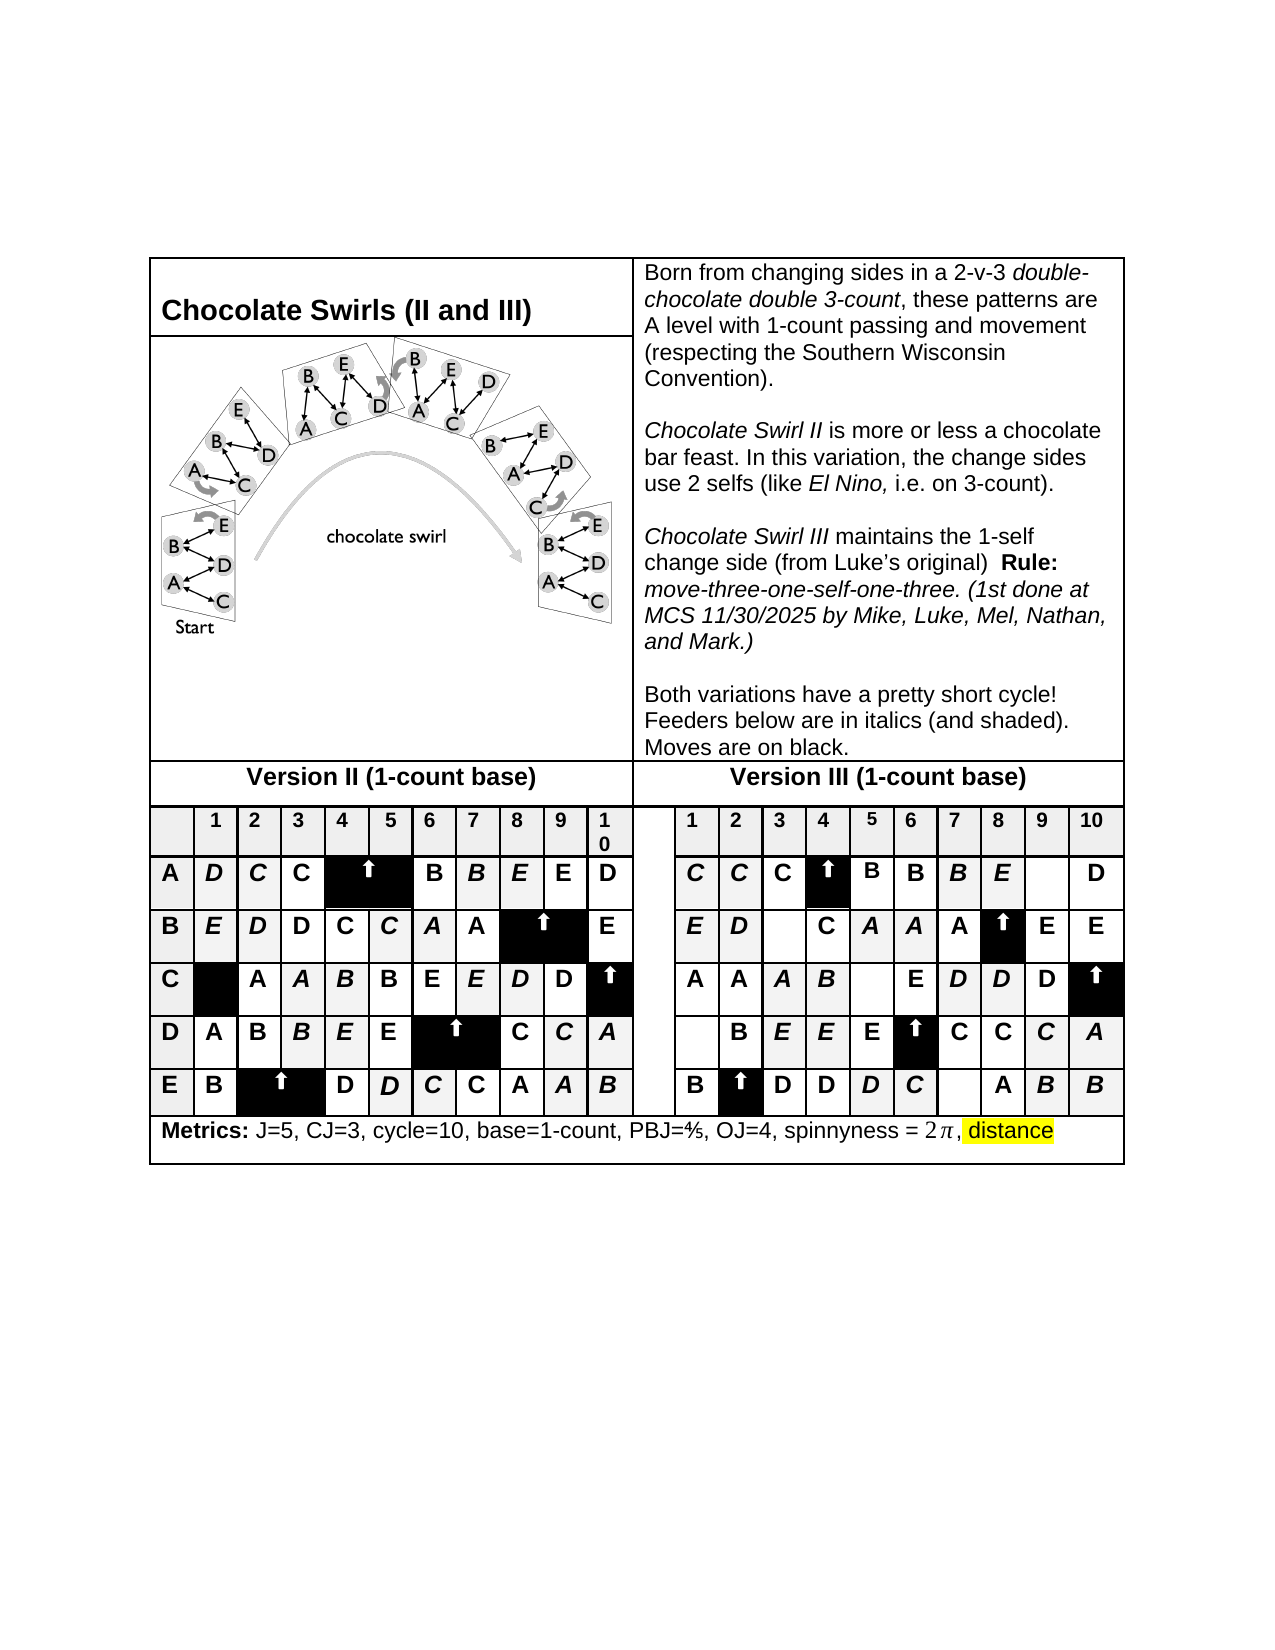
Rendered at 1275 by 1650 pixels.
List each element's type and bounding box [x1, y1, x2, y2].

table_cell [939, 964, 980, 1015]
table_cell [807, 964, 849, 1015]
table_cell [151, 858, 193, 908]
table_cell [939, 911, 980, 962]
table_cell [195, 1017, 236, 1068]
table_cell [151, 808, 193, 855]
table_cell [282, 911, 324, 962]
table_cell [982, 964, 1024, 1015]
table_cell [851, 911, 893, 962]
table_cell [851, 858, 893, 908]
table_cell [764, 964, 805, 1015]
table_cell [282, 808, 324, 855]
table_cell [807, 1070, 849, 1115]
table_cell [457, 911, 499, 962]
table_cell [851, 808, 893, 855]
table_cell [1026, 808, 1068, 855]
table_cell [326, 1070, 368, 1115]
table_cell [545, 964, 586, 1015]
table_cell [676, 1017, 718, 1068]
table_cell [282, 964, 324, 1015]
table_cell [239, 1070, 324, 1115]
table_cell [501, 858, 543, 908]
picture [161, 336, 612, 640]
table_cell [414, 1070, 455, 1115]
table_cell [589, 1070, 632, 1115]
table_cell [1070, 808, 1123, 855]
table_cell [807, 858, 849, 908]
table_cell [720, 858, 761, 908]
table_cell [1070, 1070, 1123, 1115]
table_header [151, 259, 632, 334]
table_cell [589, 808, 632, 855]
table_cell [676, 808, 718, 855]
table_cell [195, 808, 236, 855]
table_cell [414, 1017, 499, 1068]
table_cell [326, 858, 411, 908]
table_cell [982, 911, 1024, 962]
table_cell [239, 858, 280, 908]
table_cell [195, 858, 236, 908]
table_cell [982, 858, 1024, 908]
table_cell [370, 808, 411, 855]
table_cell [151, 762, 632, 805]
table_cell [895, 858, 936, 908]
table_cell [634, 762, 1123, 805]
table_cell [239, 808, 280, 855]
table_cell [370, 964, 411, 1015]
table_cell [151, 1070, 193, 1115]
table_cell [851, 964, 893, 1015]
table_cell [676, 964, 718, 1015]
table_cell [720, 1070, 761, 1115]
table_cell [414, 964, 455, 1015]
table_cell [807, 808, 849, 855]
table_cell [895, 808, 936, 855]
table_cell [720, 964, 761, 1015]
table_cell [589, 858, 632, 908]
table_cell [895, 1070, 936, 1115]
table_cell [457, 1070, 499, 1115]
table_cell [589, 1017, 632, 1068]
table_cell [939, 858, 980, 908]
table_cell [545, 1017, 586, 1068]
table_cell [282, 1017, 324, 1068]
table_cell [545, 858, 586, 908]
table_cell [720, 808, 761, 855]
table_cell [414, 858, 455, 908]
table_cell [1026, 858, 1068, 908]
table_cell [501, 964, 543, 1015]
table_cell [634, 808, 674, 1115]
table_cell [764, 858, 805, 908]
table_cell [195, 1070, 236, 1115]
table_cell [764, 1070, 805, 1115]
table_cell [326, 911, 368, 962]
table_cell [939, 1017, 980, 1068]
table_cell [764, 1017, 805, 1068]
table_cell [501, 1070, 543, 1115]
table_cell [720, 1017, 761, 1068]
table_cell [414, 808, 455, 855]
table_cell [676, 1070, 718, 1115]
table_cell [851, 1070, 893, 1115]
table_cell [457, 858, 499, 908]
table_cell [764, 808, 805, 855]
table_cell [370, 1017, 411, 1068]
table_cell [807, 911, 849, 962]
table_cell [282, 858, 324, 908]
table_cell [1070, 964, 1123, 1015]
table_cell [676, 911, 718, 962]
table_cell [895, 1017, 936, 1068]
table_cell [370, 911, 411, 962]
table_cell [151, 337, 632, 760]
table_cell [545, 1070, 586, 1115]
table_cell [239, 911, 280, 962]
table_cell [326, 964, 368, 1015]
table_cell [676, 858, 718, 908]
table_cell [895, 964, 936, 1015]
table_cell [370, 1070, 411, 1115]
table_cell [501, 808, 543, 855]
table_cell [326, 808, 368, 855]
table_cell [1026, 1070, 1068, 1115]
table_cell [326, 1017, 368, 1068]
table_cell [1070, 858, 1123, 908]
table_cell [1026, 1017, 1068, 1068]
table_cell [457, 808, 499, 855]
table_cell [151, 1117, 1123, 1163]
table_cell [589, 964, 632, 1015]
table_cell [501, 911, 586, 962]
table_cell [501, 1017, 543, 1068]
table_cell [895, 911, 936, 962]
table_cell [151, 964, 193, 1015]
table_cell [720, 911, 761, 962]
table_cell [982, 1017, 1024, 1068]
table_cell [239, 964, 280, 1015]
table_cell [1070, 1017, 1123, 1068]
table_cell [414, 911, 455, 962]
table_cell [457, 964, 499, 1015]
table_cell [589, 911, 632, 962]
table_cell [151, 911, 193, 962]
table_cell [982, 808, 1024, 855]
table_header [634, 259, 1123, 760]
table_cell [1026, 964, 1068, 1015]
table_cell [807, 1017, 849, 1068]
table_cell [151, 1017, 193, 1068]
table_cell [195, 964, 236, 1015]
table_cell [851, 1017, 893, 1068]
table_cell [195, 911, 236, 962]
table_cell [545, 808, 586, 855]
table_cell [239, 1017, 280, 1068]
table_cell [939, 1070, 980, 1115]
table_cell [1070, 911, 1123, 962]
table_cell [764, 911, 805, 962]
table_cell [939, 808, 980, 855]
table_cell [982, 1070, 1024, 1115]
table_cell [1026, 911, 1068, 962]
